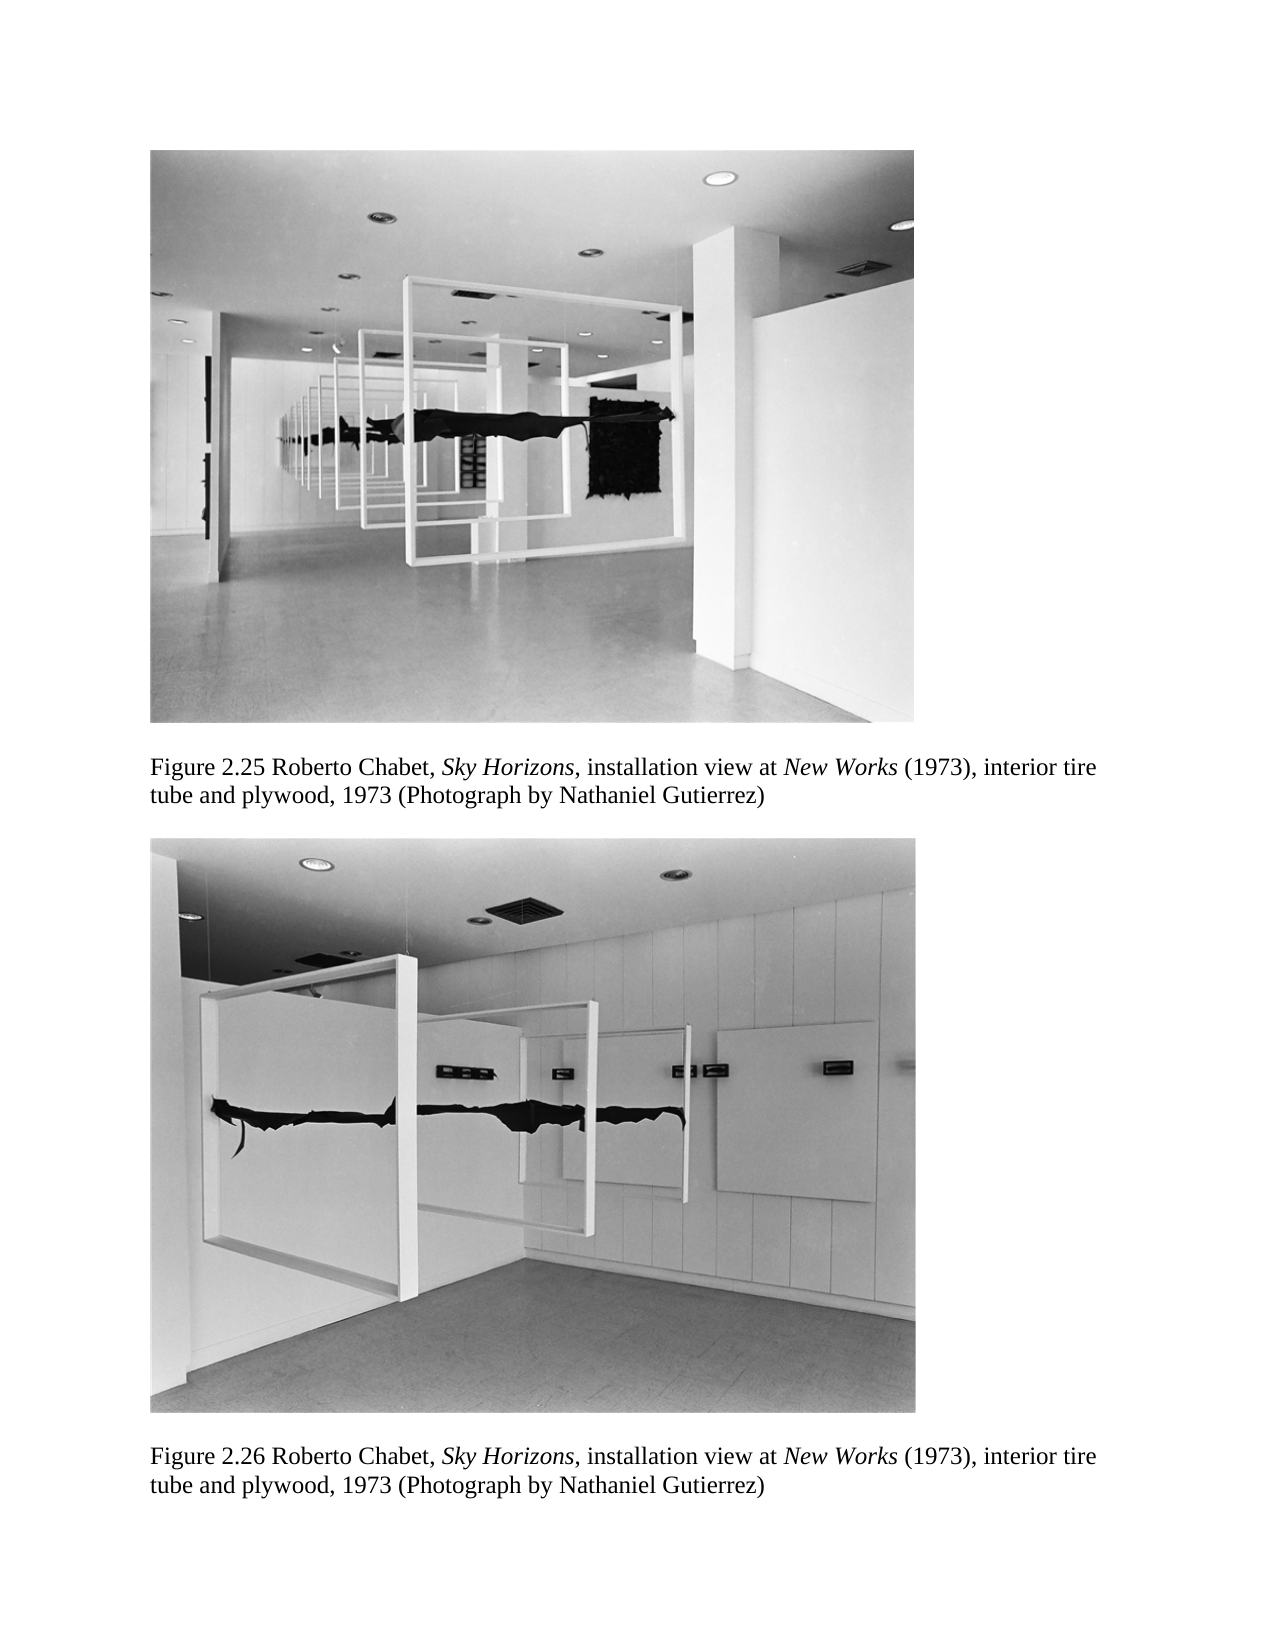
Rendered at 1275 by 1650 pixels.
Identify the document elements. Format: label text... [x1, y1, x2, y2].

picture [150, 150, 914, 723]
text Figure 2.26 Roberto Chabet, Sky Horizons, installation view at New Works (1973), interior tire tube and plywood, 1973 (Photograph by Nathaniel Gutierrez) [150, 1441, 1125, 1498]
picture [150, 838, 916, 1413]
text Figure 2.25 Roberto Chabet, Sky Horizons, installation view at New Works (1973), interior tire tube and plywood, 1973 (Photograph by Nathaniel Gutierrez) [150, 752, 1125, 809]
